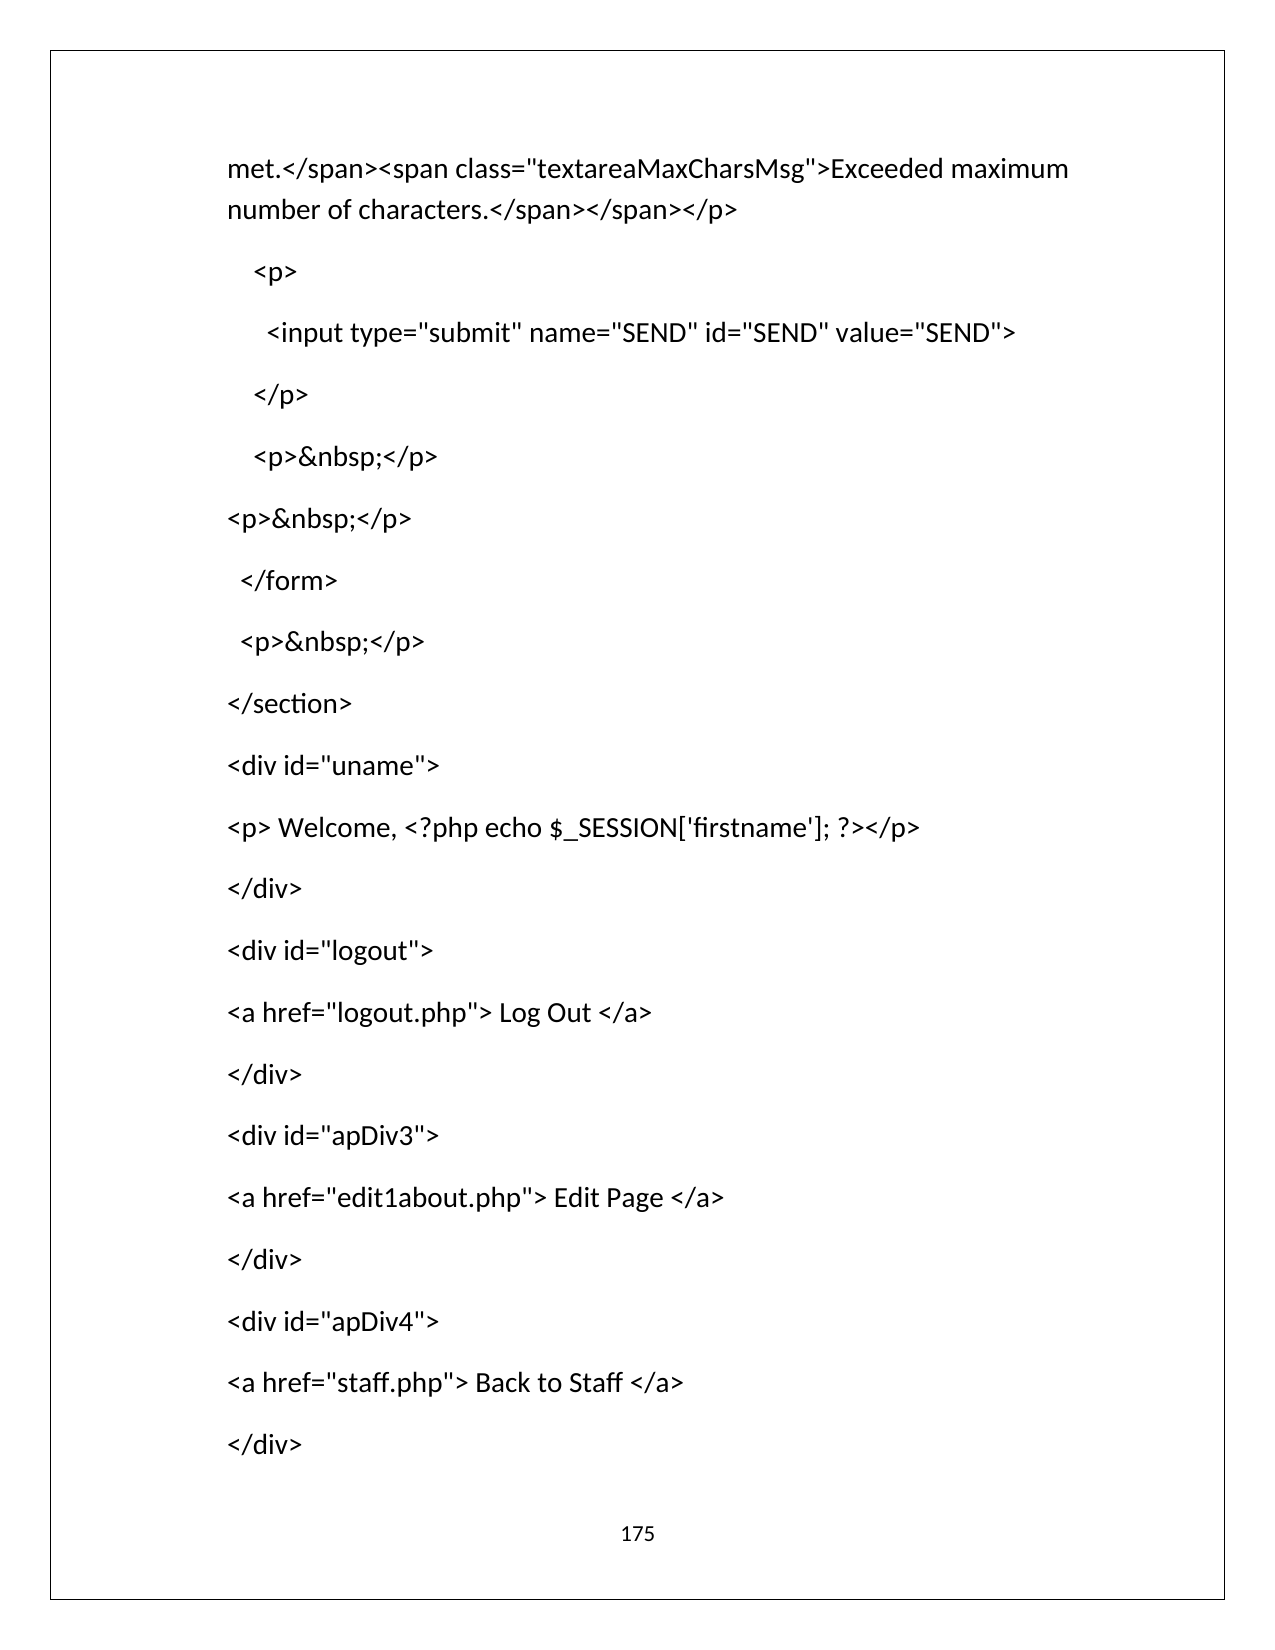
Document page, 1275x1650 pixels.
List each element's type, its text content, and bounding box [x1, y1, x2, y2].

text <a href="staff.php"> Back to Staff </a> [227, 1364, 1125, 1400]
text </section> [227, 685, 1125, 721]
text <a href="edit1about.php"> Edit Page </a> [227, 1179, 1125, 1215]
text </div> [227, 870, 1125, 906]
text <p>&nbsp;</p> [227, 500, 1125, 535]
text <a href="logout.php"> Log Out </a> [227, 994, 1125, 1029]
text <div id="uname"> [227, 747, 1125, 782]
text <div id="logout"> [227, 932, 1125, 968]
text <input type="submit" name="SEND" id="SEND" value="SEND"> [227, 314, 1125, 350]
text </div> [227, 1241, 1125, 1277]
text </div> [227, 1426, 1125, 1462]
text <p>&nbsp;</p> [227, 623, 1125, 659]
text <p> [227, 253, 1125, 288]
text </form> [227, 562, 1125, 597]
text <p>&nbsp;</p> [227, 438, 1125, 474]
text </p> [227, 376, 1125, 412]
text <div id="apDiv4"> [227, 1303, 1125, 1338]
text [227, 150, 1125, 227]
text <p> Welcome, <?php echo $_SESSION['firstname']; ?></p> [227, 809, 1125, 844]
text </div> [227, 1056, 1125, 1091]
text <div id="apDiv3"> [227, 1117, 1125, 1153]
